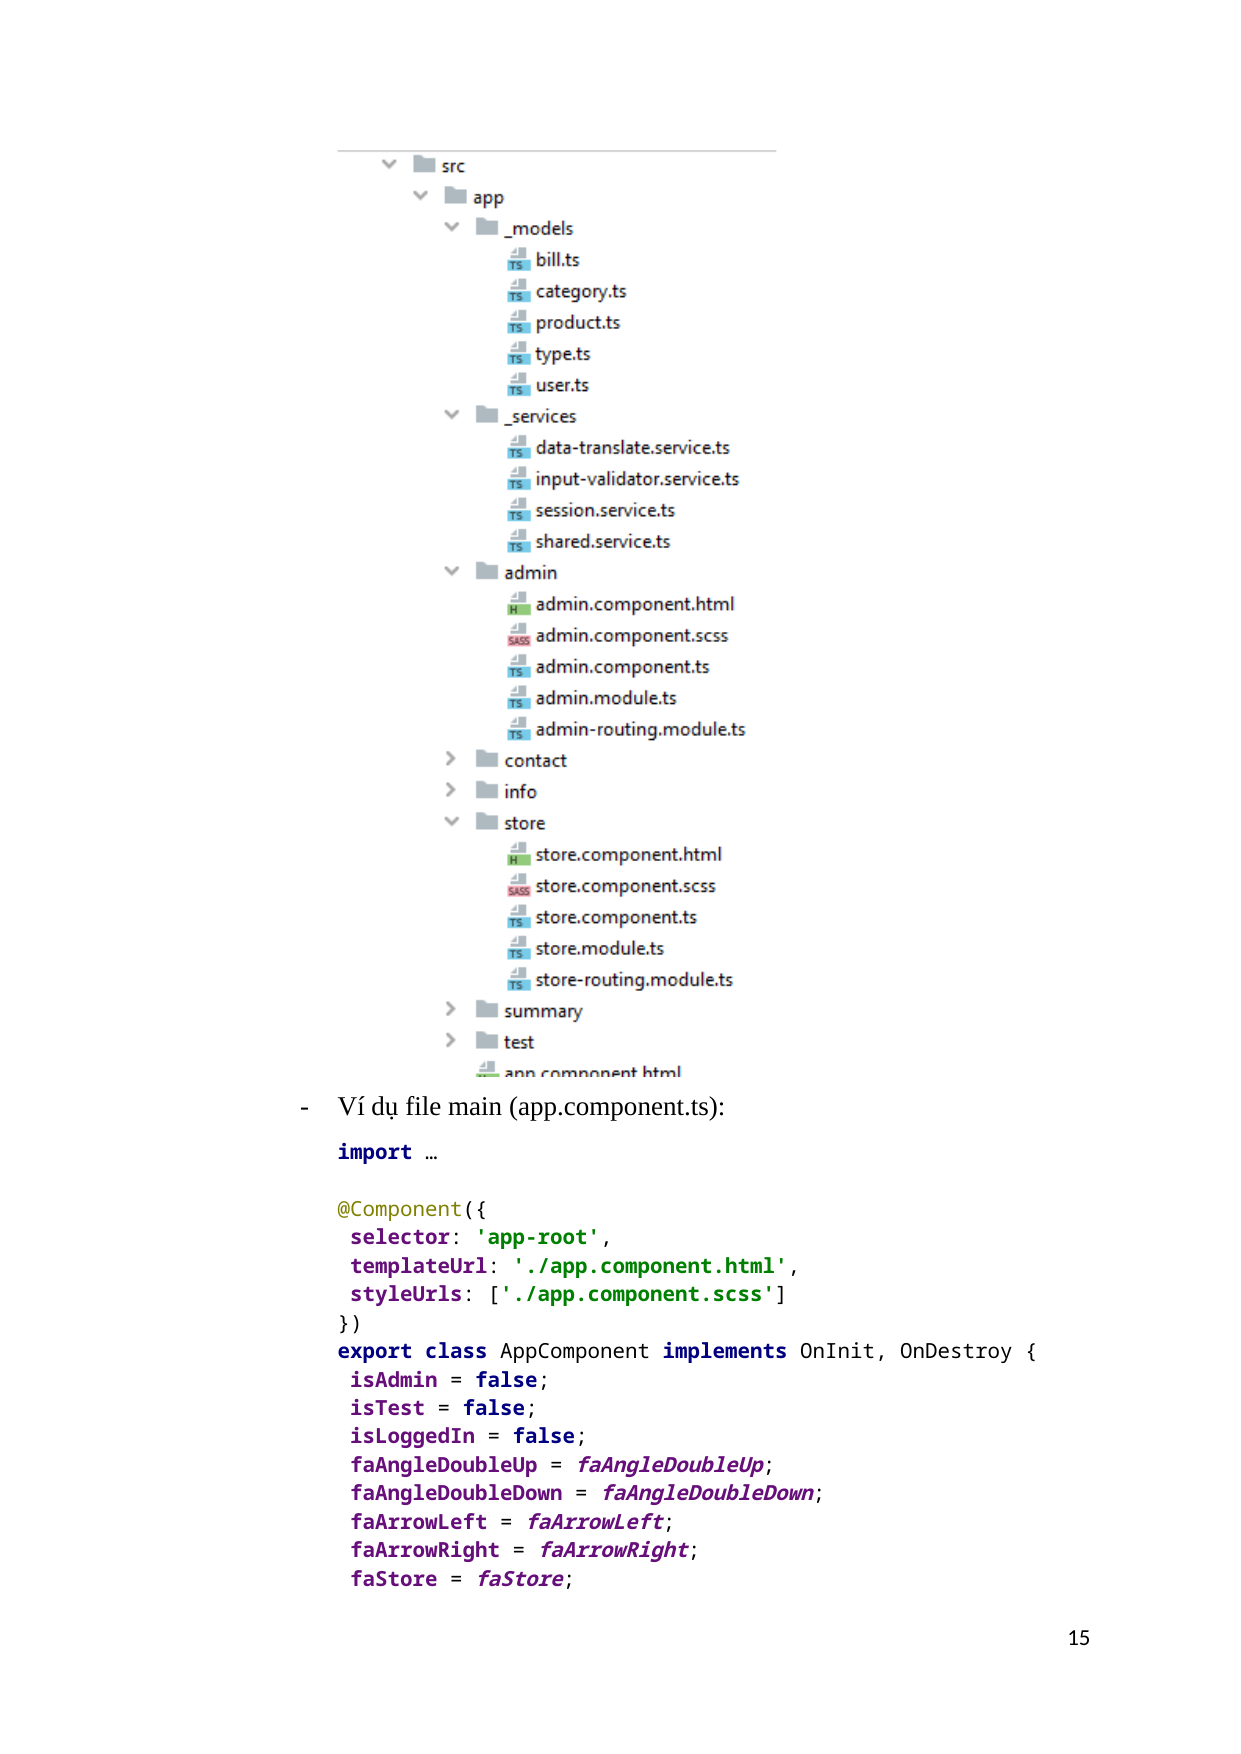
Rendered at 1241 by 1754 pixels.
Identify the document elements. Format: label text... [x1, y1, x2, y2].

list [337, 1137, 1090, 1592]
picture [337, 150, 777, 1077]
list Ví dụ file main (app.component.ts): [300, 1091, 1090, 1122]
